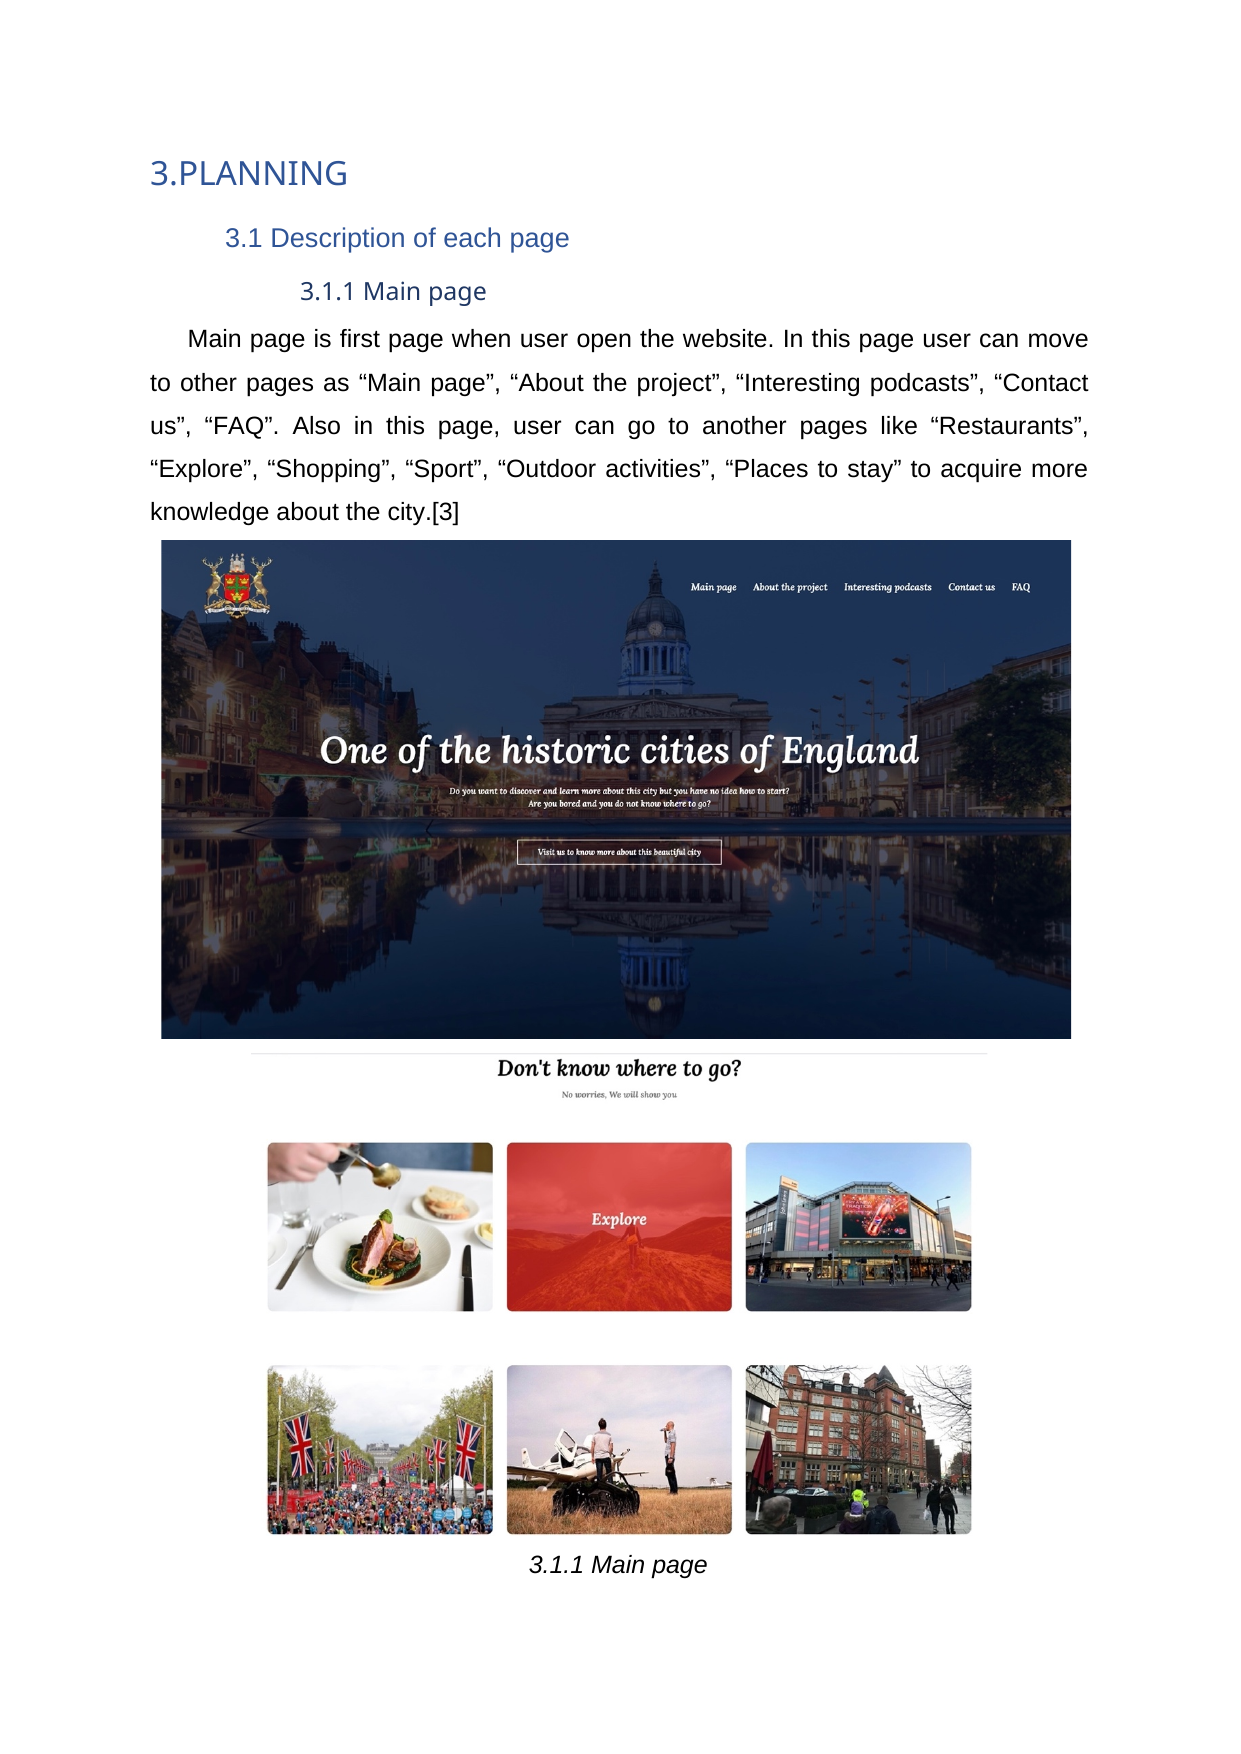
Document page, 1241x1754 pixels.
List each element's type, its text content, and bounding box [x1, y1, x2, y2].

picture [161, 540, 1072, 1039]
table_cell 3.1.1 Main page [150, 1053, 1088, 1593]
subtitle 3.1 Description of each page [150, 222, 1090, 253]
text Main page is first page when user open the website. In this page user can move to other pages as “Main page”, “About the project”, “Interesting podcasts”, “Contact us”, “FAQ”. Also in this page, user can go to another pages like “Restaurants”, “Explore”, “Shopping”, “Sport”, “Outdoor activities”, “Places to stay” to acquire more knowledge about the city.[3] [150, 324, 1090, 526]
subtitle 3.1.1 Main page [225, 273, 1090, 307]
picture [251, 1052, 988, 1536]
subtitle 3.PLANNING [150, 150, 1090, 195]
table_header [150, 540, 1088, 1053]
